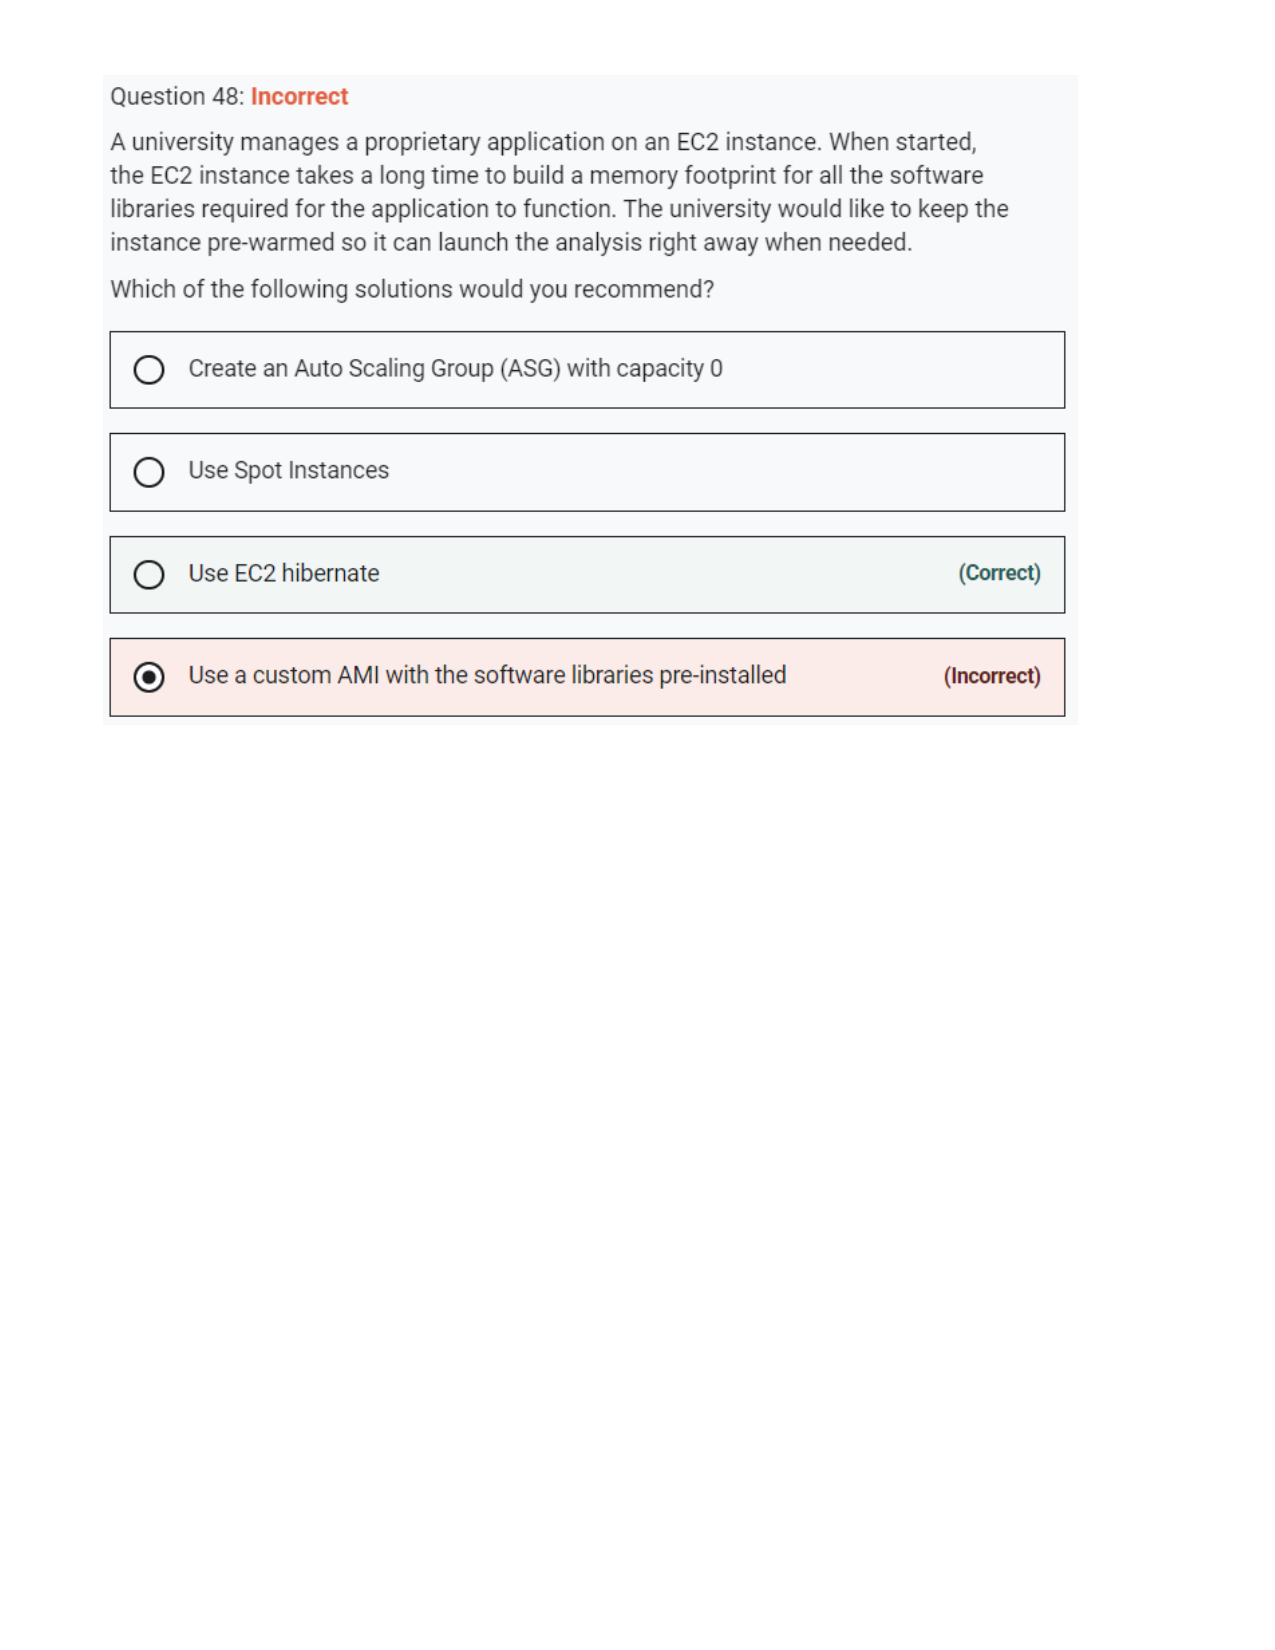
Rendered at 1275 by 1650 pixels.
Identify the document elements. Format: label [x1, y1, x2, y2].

picture [103, 75, 1079, 725]
